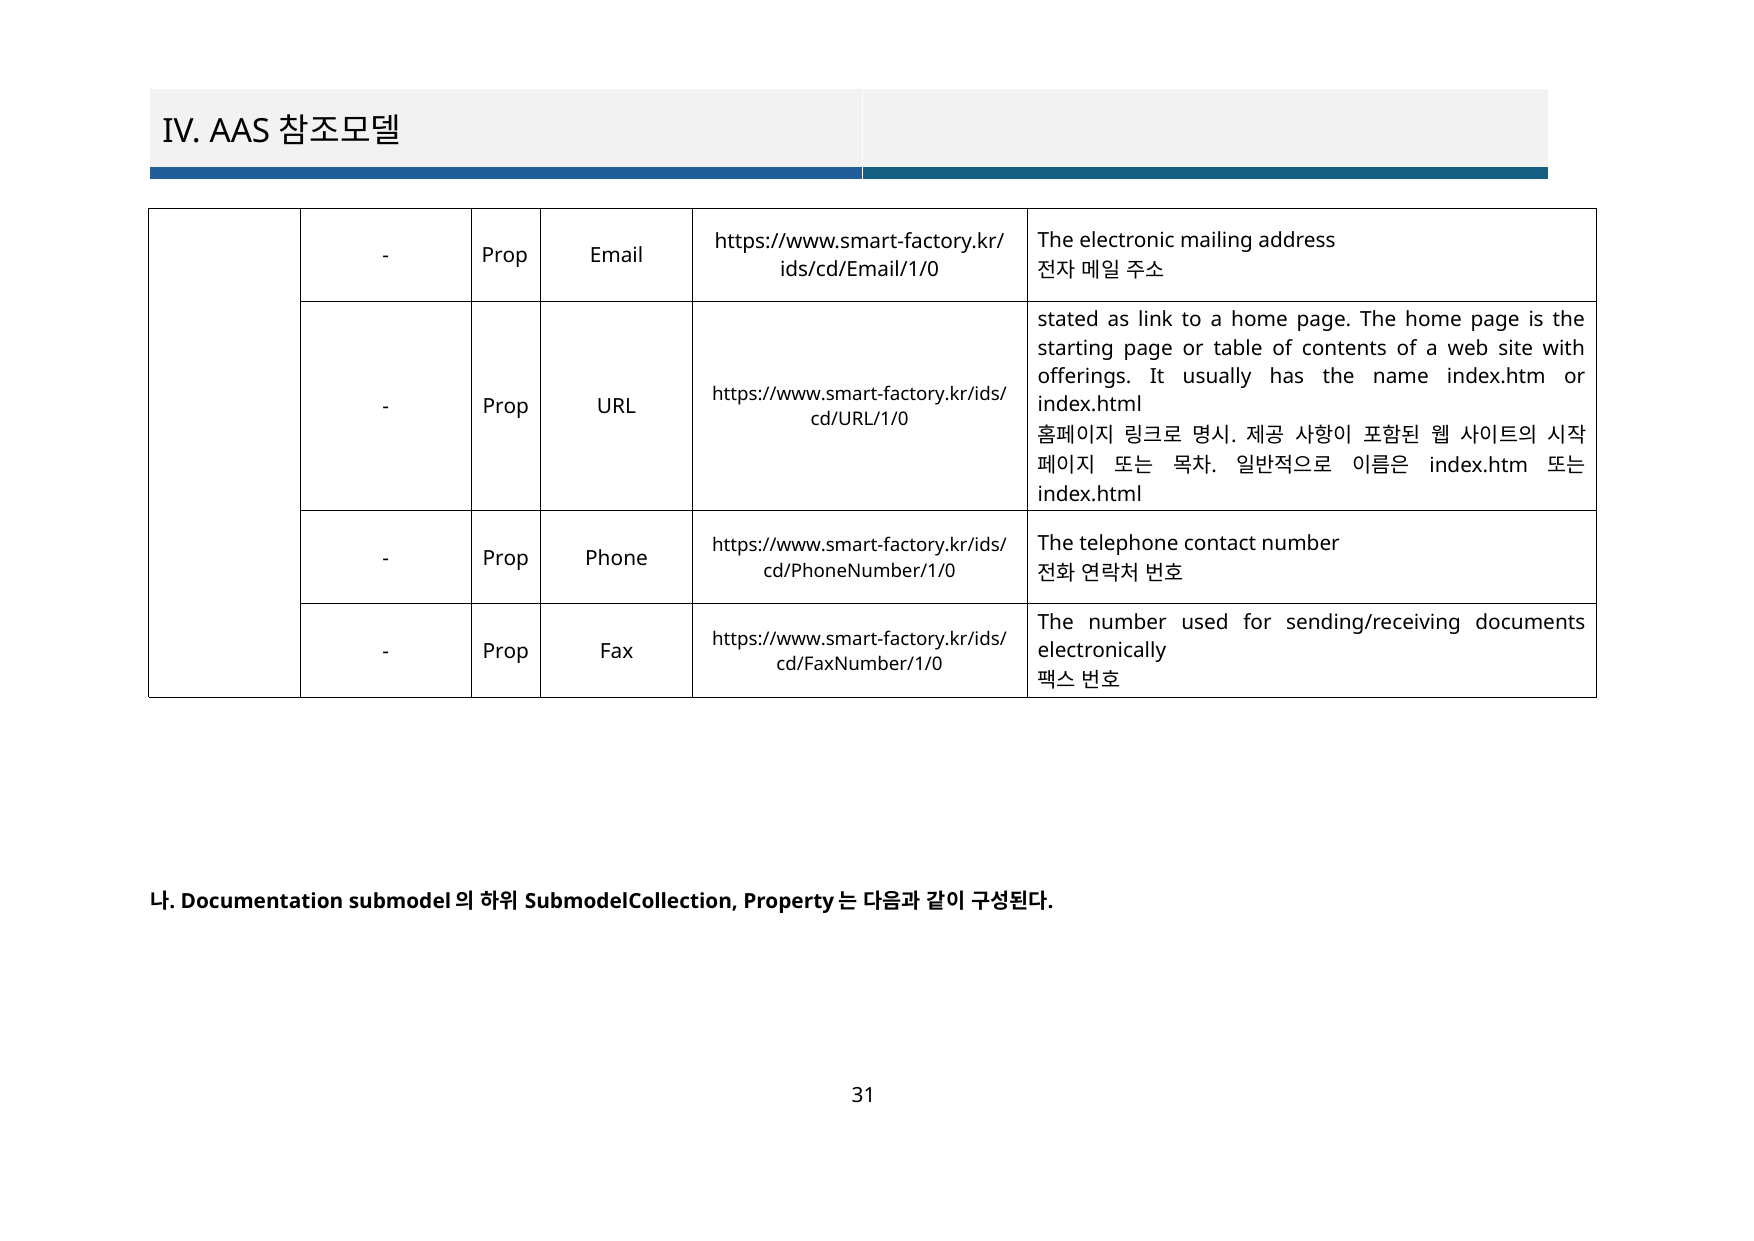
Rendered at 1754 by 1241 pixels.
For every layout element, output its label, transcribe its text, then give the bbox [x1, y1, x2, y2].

table_cell - [301, 511, 471, 603]
text 나. Documentation submodel의 하위 SubmodelCollection, Property는 다음과 같이 구성된다. [150, 884, 1577, 915]
table_cell https://www.smart-factory.kr/ids/cd/PhoneNumber/1/0 [693, 511, 1027, 603]
table_cell https://www.smart-factory.kr/ids/cd/URL/1/0 [693, 302, 1027, 510]
table_cell Prop [472, 511, 540, 603]
table_cell Phone [541, 511, 692, 603]
table_cell Prop [472, 209, 540, 301]
table_cell - [301, 302, 471, 510]
table_cell The telephone contact number 전화 연락처 번호 [1028, 511, 1596, 603]
table_cell Fax [541, 604, 692, 697]
table_cell stated as link to a home page. The home page is the starting page or table of contents of a web site with offerings. It usually has the name index.htm or index.html 홈페이지 링크로 명시. 제공 사항이 포함된 웹 사이트의 시작 페이지 또는 목차. 일반적으로 이름은 index.htm 또는 index.html [1028, 302, 1596, 510]
table_cell https://www.smart-factory.kr/ids/cd/FaxNumber/1/0 [693, 604, 1027, 697]
table_cell - [301, 209, 471, 301]
table_cell URL [541, 302, 692, 510]
table_cell Prop [472, 604, 540, 697]
table_cell - [301, 604, 471, 697]
table_cell https://www.smart-factory.kr/ids/cd/Email/1/0 [693, 209, 1027, 301]
table_cell Prop [472, 302, 540, 510]
table_cell The number used for sending/receiving documents electronically 팩스 번호 [1028, 604, 1596, 697]
table_cell The electronic mailing address 전자 메일 주소 [1028, 209, 1596, 301]
table_cell Email [541, 209, 692, 301]
